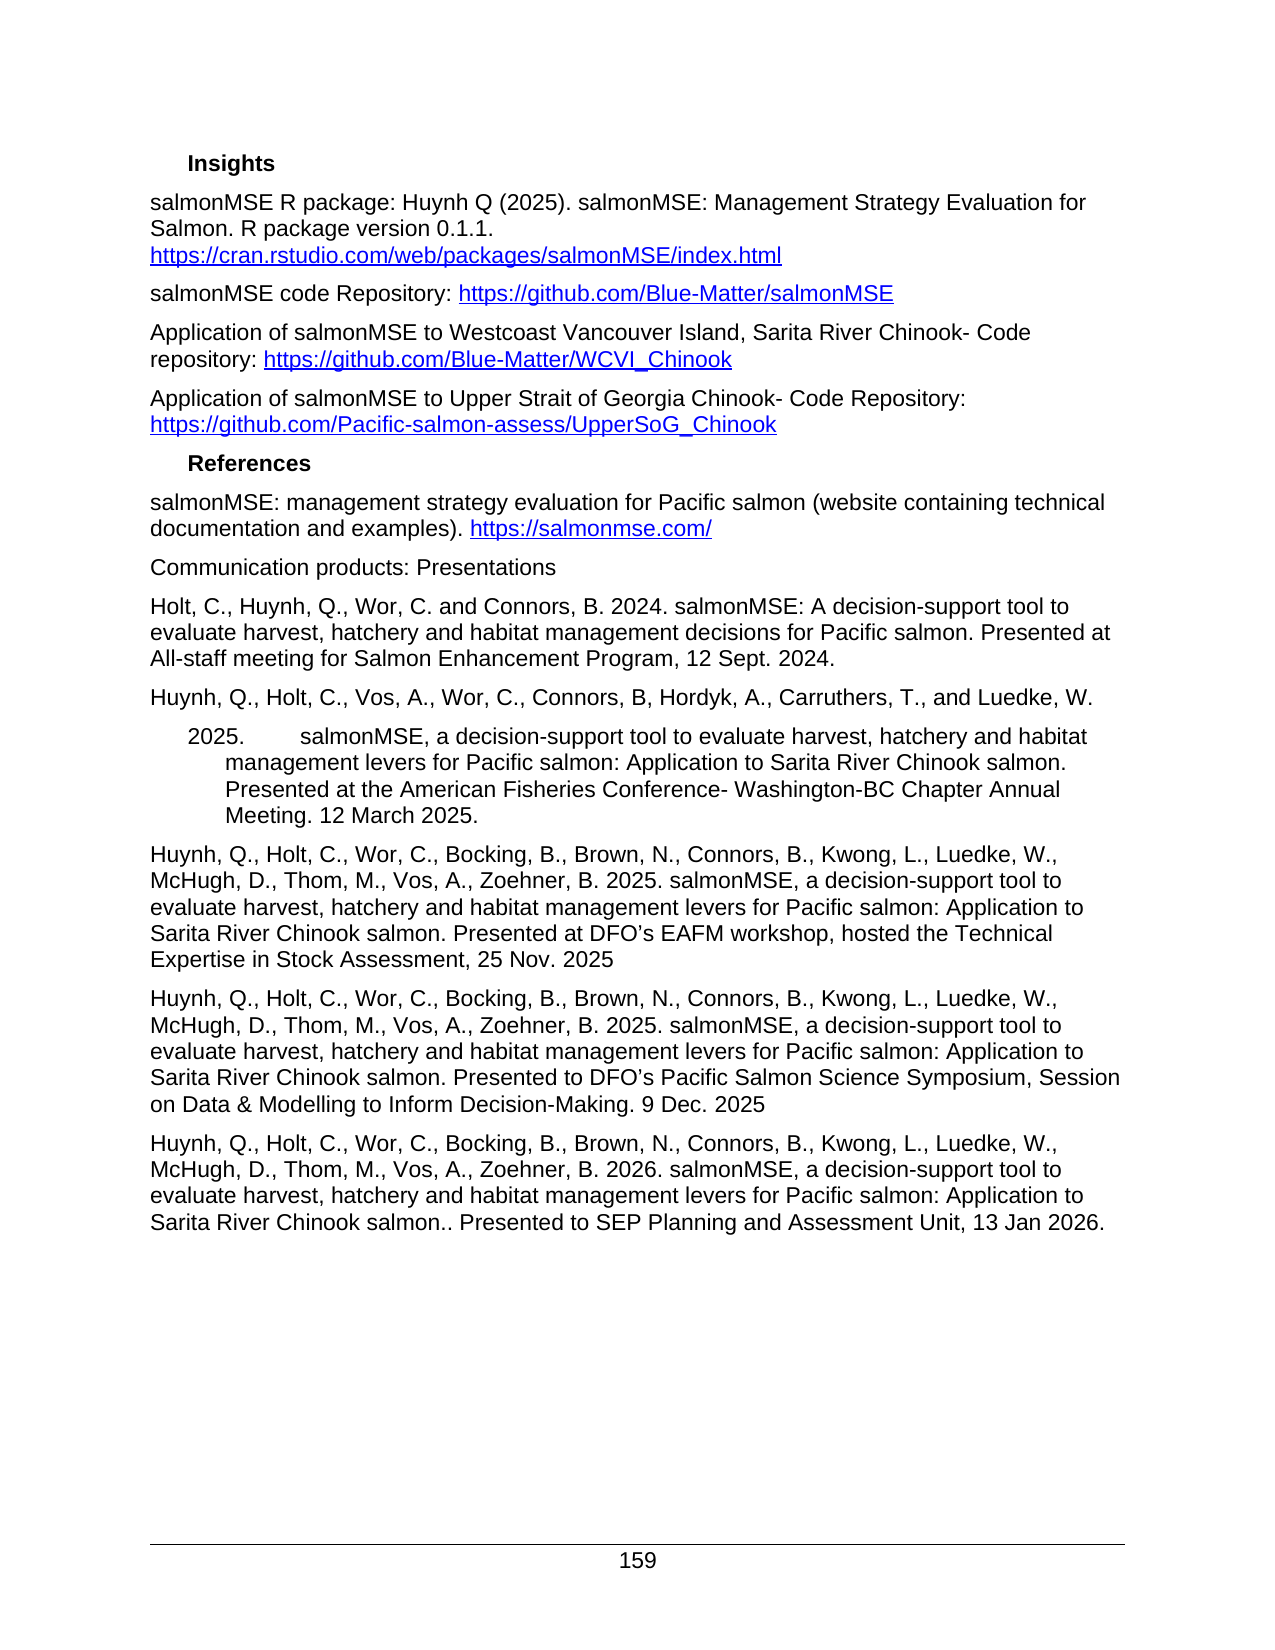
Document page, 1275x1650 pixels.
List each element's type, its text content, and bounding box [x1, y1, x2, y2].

text salmonMSE R package: Huynh Q (2025). salmonMSE: Management Strategy Evaluation for Salmon. R package version 0.1.1. https://cran.rstudio.com/web/packages/salmonMSE/index.html [150, 189, 1125, 268]
text Holt, C., Huynh, Q., Wor, C. and Connors, B. 2024. salmonMSE: A decision-support tool to evaluate harvest, hatchery and habitat management decisions for Pacific salmon. Presented at All-staff meeting for Salmon Enhancement Program, 12 Sept. 2024. [150, 593, 1125, 672]
list salmonMSE, a decision-support tool to evaluate harvest, hatchery and habitat management levers for Pacific salmon: Application to Sarita River Chinook salmon. Presented at the American Fisheries Conference- Washington-BC Chapter Annual Meeting. 12 March 2025. [187, 723, 1125, 828]
text Huynh, Q., Holt, C., Wor, C., Bocking, B., Brown, N., Connors, B., Kwong, L., Luedke, W., McHugh, D., Thom, M., Vos, A., Zoehner, B. 2026. salmonMSE, a decision-support tool to evaluate harvest, hatchery and habitat management levers for Pacific salmon: Application to Sarita River Chinook salmon.. Presented to SEP Planning and Assessment Unit, 13 Jan 2026. [150, 1129, 1125, 1235]
text Huynh, Q., Holt, C., Wor, C., Bocking, B., Brown, N., Connors, B., Kwong, L., Luedke, W., McHugh, D., Thom, M., Vos, A., Zoehner, B. 2025. salmonMSE, a decision-support tool to evaluate harvest, hatchery and habitat management levers for Pacific salmon: Application to Sarita River Chinook salmon. Presented to DFO’s Pacific Salmon Science Symposium, Session on Data & Modelling to Inform Decision-Making. 9 Dec. 2025 [150, 985, 1125, 1117]
text Huynh, Q., Holt, C., Vos, A., Wor, C., Connors, B, Hordyk, A., Carruthers, T., and Luedke, W. [150, 684, 1125, 711]
text Huynh, Q., Holt, C., Wor, C., Bocking, B., Brown, N., Connors, B., Kwong, L., Luedke, W., McHugh, D., Thom, M., Vos, A., Zoehner, B. 2025. salmonMSE, a decision-support tool to evaluate harvest, hatchery and habitat management levers for Pacific salmon: Application to Sarita River Chinook salmon. Presented at DFO’s EAFM workshop, hosted the Technical Expertise in Stock Assessment, 25 Nov. 2025 [150, 841, 1125, 973]
subtitle References [187, 450, 1125, 476]
text salmonMSE: management strategy evaluation for Pacific salmon (website containing technical documentation and examples). https://salmonmse.com/ [150, 488, 1125, 541]
text Communication products: Presentations [150, 554, 1125, 580]
text salmonMSE code Repository: https://github.com/Blue-Matter/salmonMSE [150, 280, 1125, 307]
subtitle Insights [187, 150, 1125, 176]
text Application of salmonMSE to Upper Strait of Georgia Chinook- Code Repository: https://github.com/Pacific-salmon-assess/UpperSoG_Chinook [150, 384, 1125, 437]
text Application of salmonMSE to Westcoast Vancouver Island, Sarita River Chinook- Code repository: https://github.com/Blue-Matter/WCVI_Chinook [150, 319, 1125, 372]
